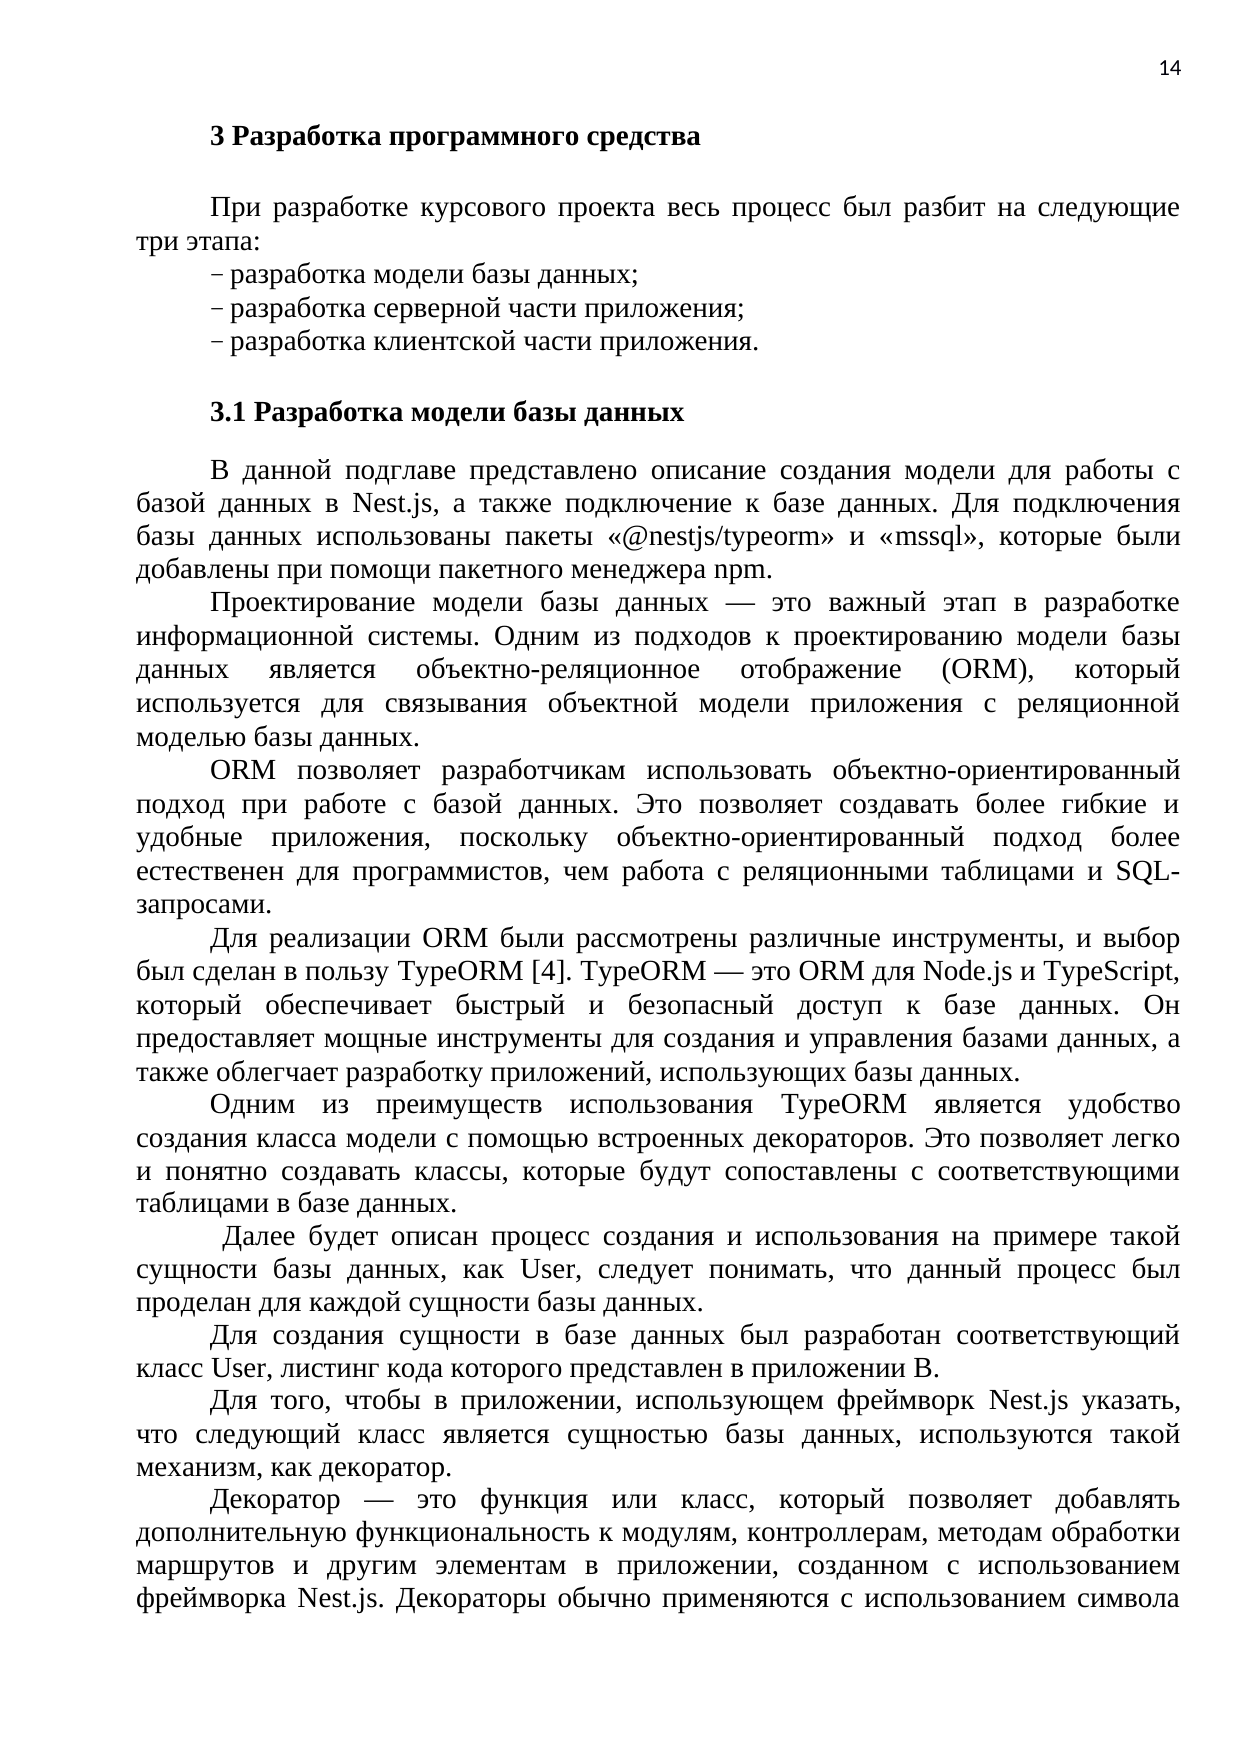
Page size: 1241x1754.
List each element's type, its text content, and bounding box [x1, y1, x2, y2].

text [136, 1482, 1181, 1614]
text Для того, чтобы в приложении, использующем фреймворк Nest.js указать, что следующий класс является сущностью базы данных, используются такой механизм, как декоратор. [136, 1383, 1181, 1482]
text Для реализации ORM были рассмотрены различные инструменты, и выбор был сделан в пользу TypeORM [4]. TypeORM — это ORM для Node.js и TypeScript, который обеспечивает быстрый и безопасный доступ к базе данных. Он предоставляет мощные инструменты для создания и управления базами данных, а также облегчает разработку приложений, использующих базы данных. [136, 920, 1181, 1088]
list разработка клиентской части приложения. [136, 323, 1181, 357]
list разработка серверной части приложения; [136, 290, 1181, 323]
text Далее будет описан процесс создания и использования на примере такой сущности базы данных, как User, следует понимать, что данный процесс был проделан для каждой сущности базы данных. [136, 1219, 1181, 1318]
text Проектирование модели базы данных — это важный этап в разработке информационной системы. Одним из подходов к проектированию модели базы данных является объектно-реляционное отображение (ORM), который используется для связывания объектной модели приложения с реляционной моделью базы данных. [136, 584, 1181, 752]
list разработка модели базы данных; [136, 256, 1181, 290]
text Для создания сущности в базе данных был разработан соответствующий класс User, листинг кода которого представлен в приложении В. [136, 1318, 1181, 1383]
text 3.1 Разработка модели базы данных [136, 394, 1181, 428]
text 3 Разработка программного средства [136, 118, 1181, 152]
text При разработке курсового проекта весь процесс был разбит на следующие три этапа: [136, 189, 1181, 256]
text ORM позволяет разработчикам использовать объектно-ориентированный подход при работе с базой данных. Это позволяет создавать более гибкие и удобные приложения, поскольку объектно-ориентированный подход более естественен для программистов, чем работа с реляционными таблицами и SQL-запросами. [136, 752, 1181, 920]
list В данной подглаве представлено описание создания модели для работы с базой данных в Nest.js, а также подключение к базе данных. Для подключения базы данных использованы пакеты «@nestjs/typeorm» и «mssql», которые были добавлены при помощи пакетного менеджера npm. [136, 453, 1181, 584]
text Одним из преимуществ использования TypeORM является удобство создания класса модели с помощью встроенных декораторов. Это позволяет легко и понятно создавать классы, которые будут сопоставлены с соответствующими таблицами в базе данных. [136, 1088, 1181, 1219]
